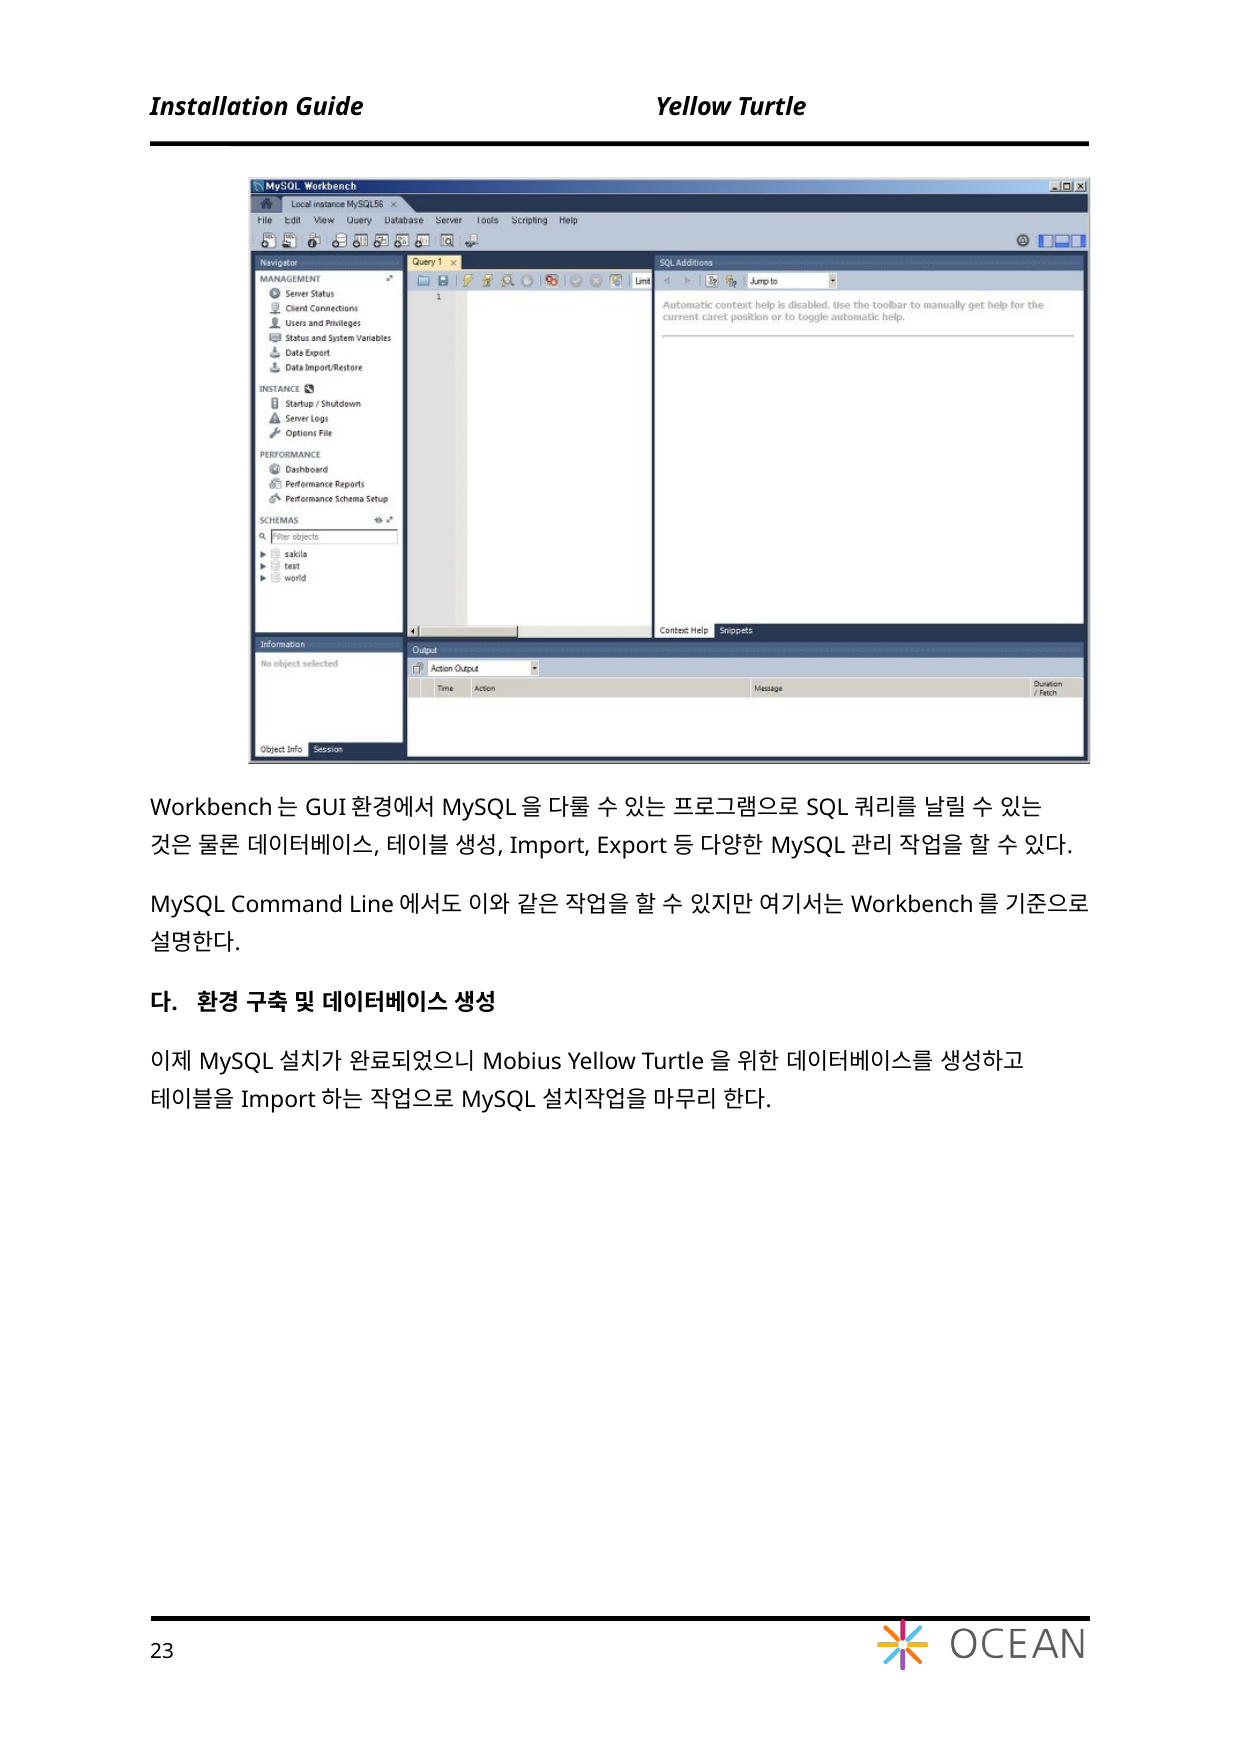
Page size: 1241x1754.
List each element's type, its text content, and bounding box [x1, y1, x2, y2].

text Workbench는 GUI환경에서 MySQL을 다룰 수 있는 프로그램으로 SQL 쿼리를 날릴 수 있는 것은 물론 데이터베이스, 테이블 생성, Import, Export 등 다양한 MySQL 관리 작업을 할 수 있다. [150, 789, 1090, 860]
picture [873, 1612, 1092, 1678]
picture [248, 177, 1091, 764]
list 환경 구축 및 데이터베이스 생성 [150, 983, 1090, 1017]
text MySQL Command Line에서도 이와 같은 작업을 할 수 있지만 여기서는 Workbench를 기준으로 설명한다. [150, 886, 1090, 958]
text 이제 MySQL 설치가 완료되었으니 Mobius Yellow Turtle 을 위한 데이터베이스를 생성하고 테이블을 Import 하는 작업으로 MySQL 설치작업을 마무리 한다. [150, 1043, 1090, 1114]
